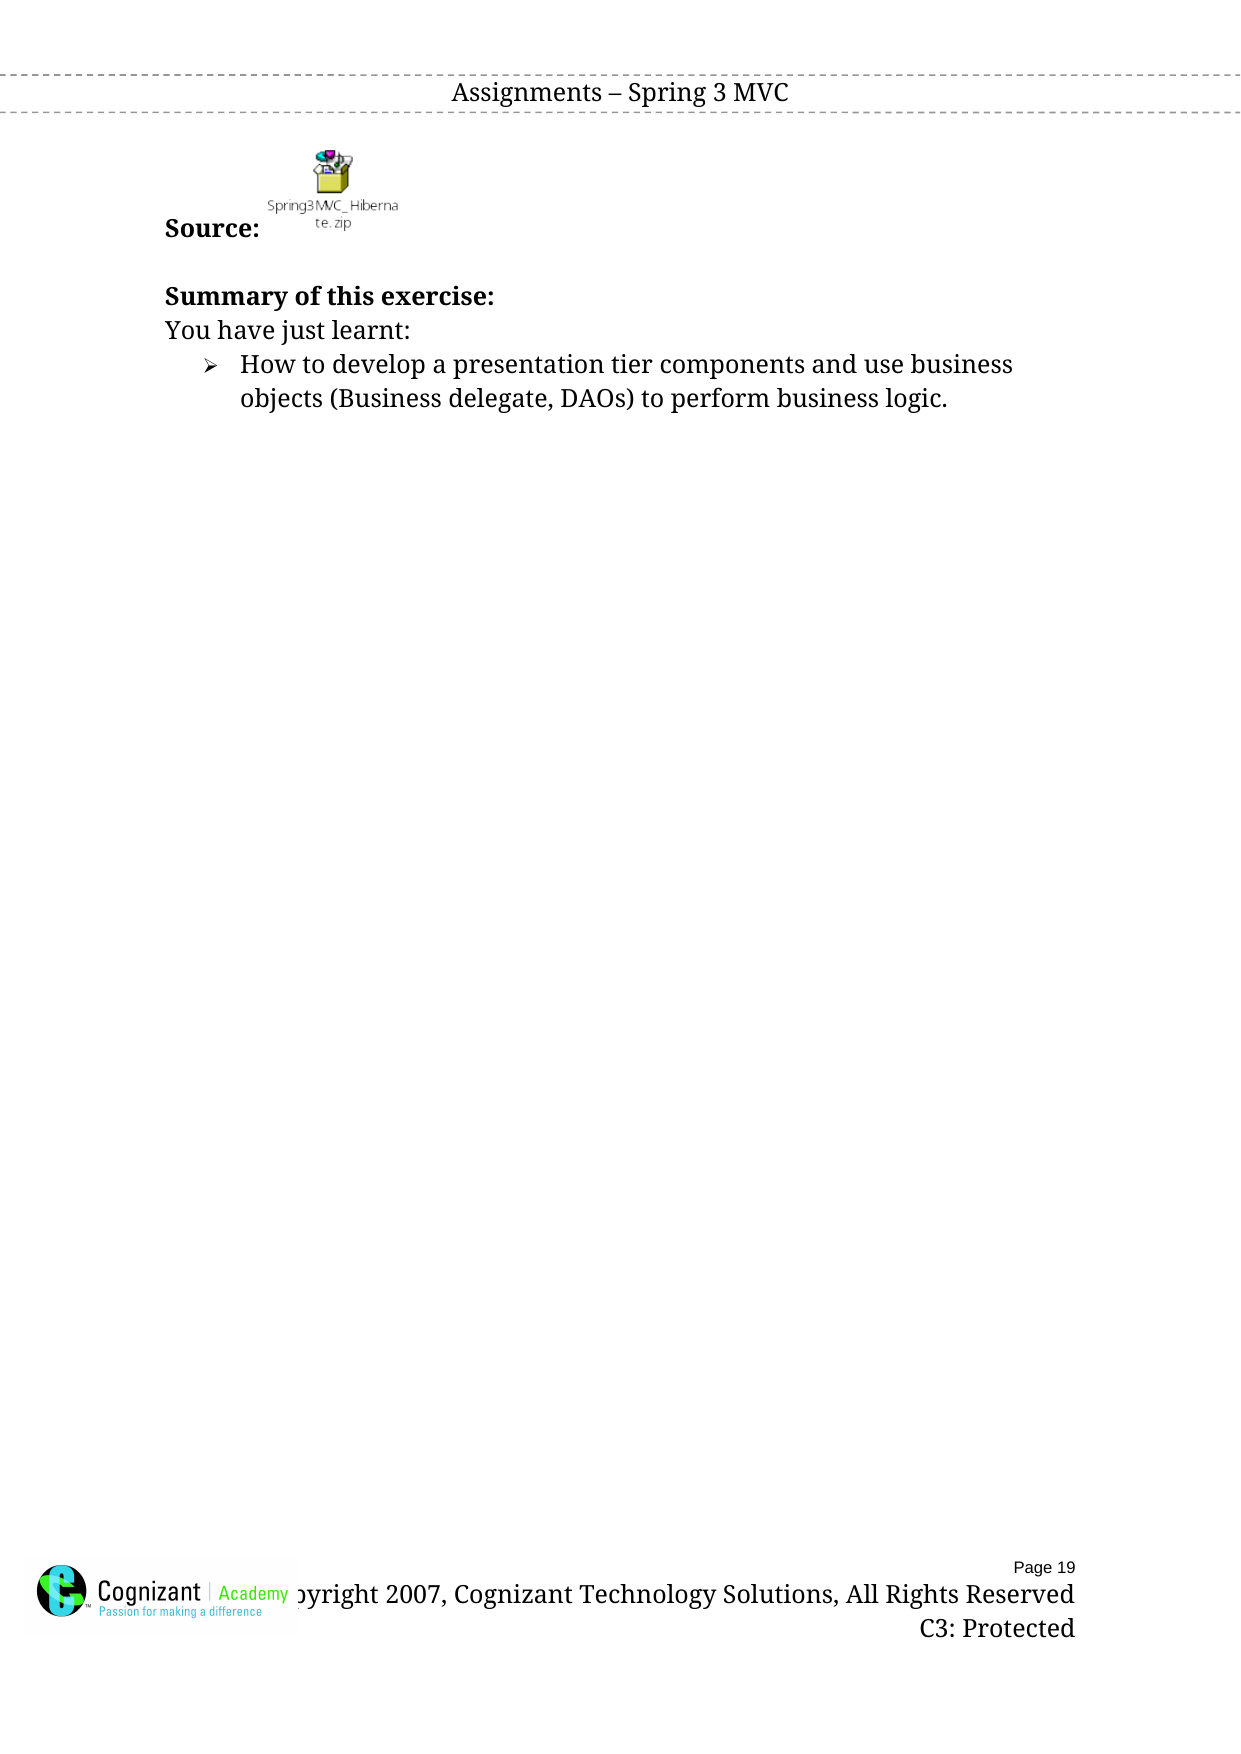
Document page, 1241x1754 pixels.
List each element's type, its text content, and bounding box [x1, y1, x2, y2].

picture [22, 1555, 298, 1633]
text You have just learnt: [165, 313, 1075, 347]
list How to develop a presentation tier components and use business objects (Business delegate, DAOs) to perform business logic. [202, 347, 1075, 415]
text Source: [165, 150, 1075, 245]
text Summary of this exercise: [165, 279, 1075, 313]
